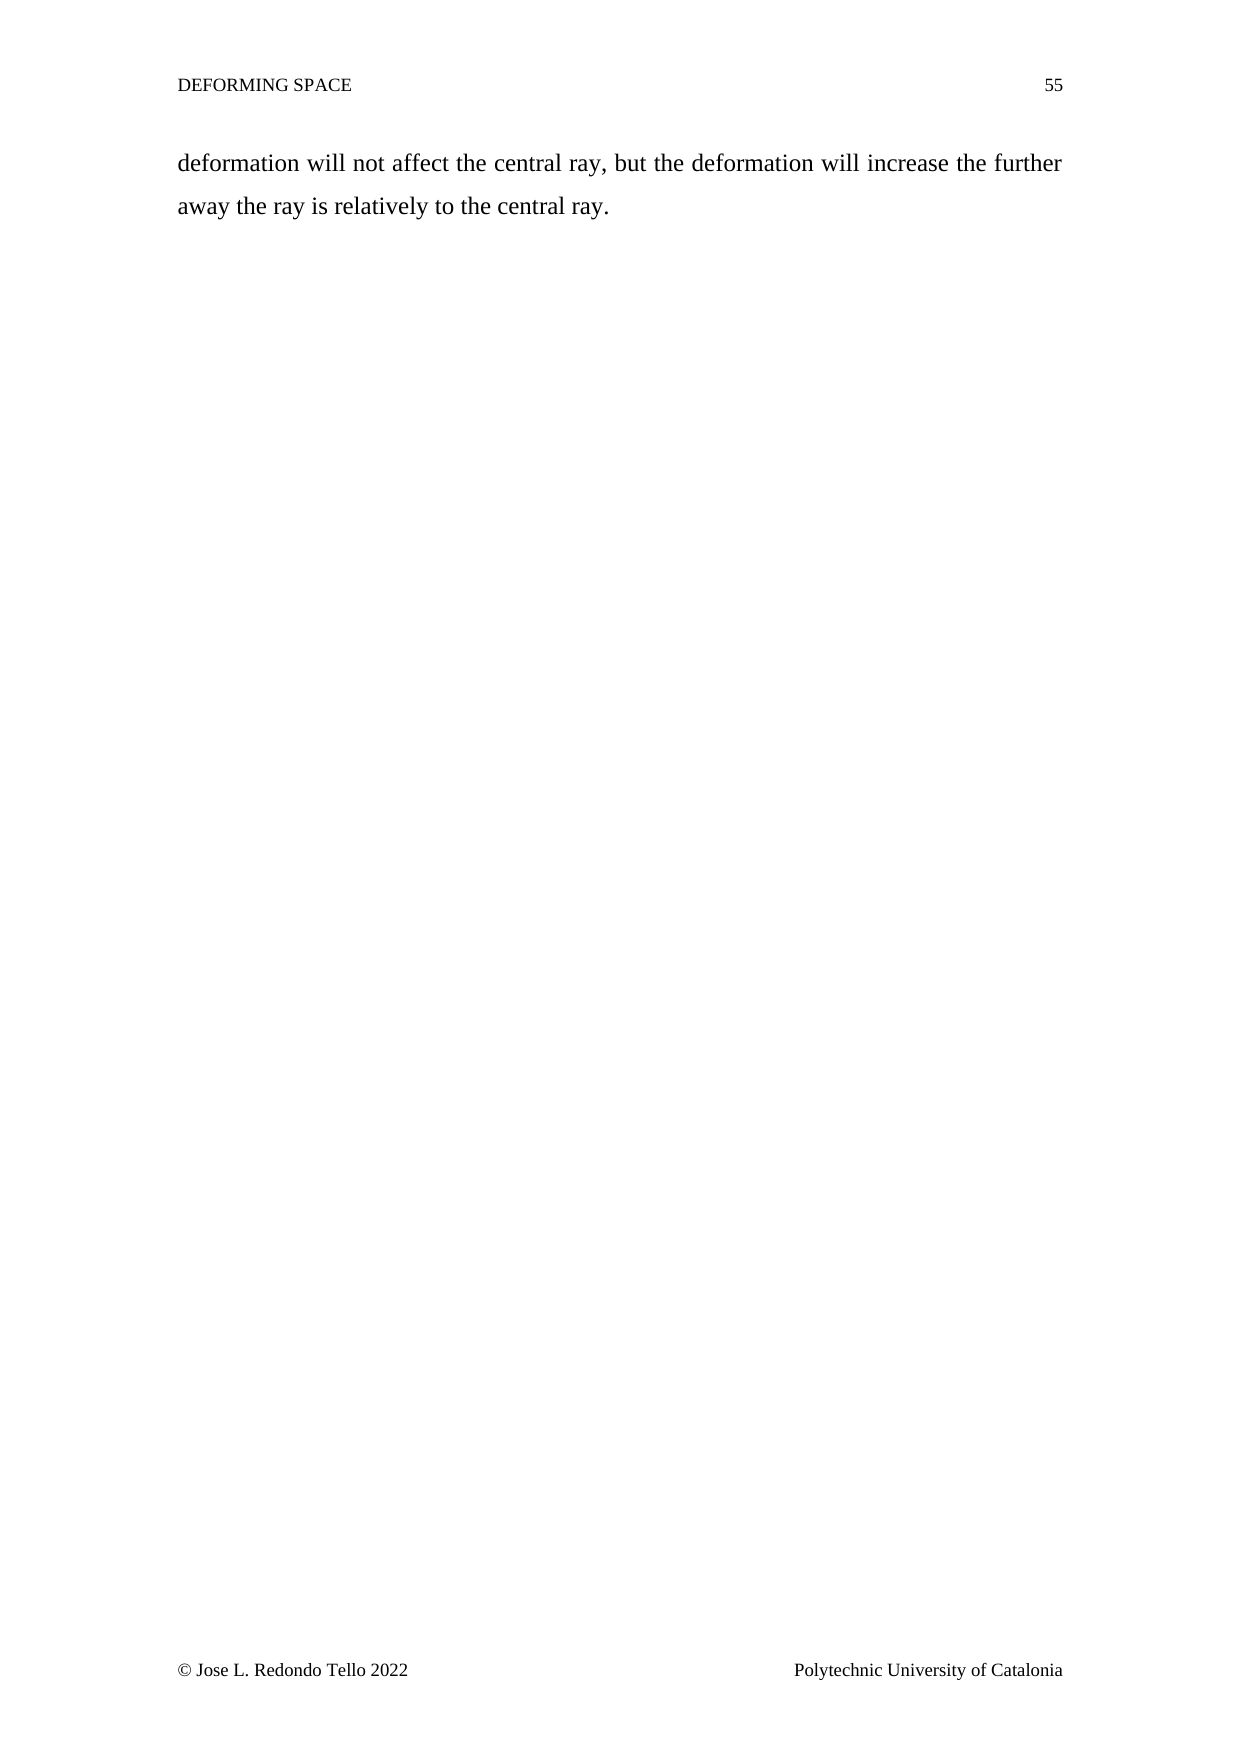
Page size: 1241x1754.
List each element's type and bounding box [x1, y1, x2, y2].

text [177, 148, 1063, 219]
